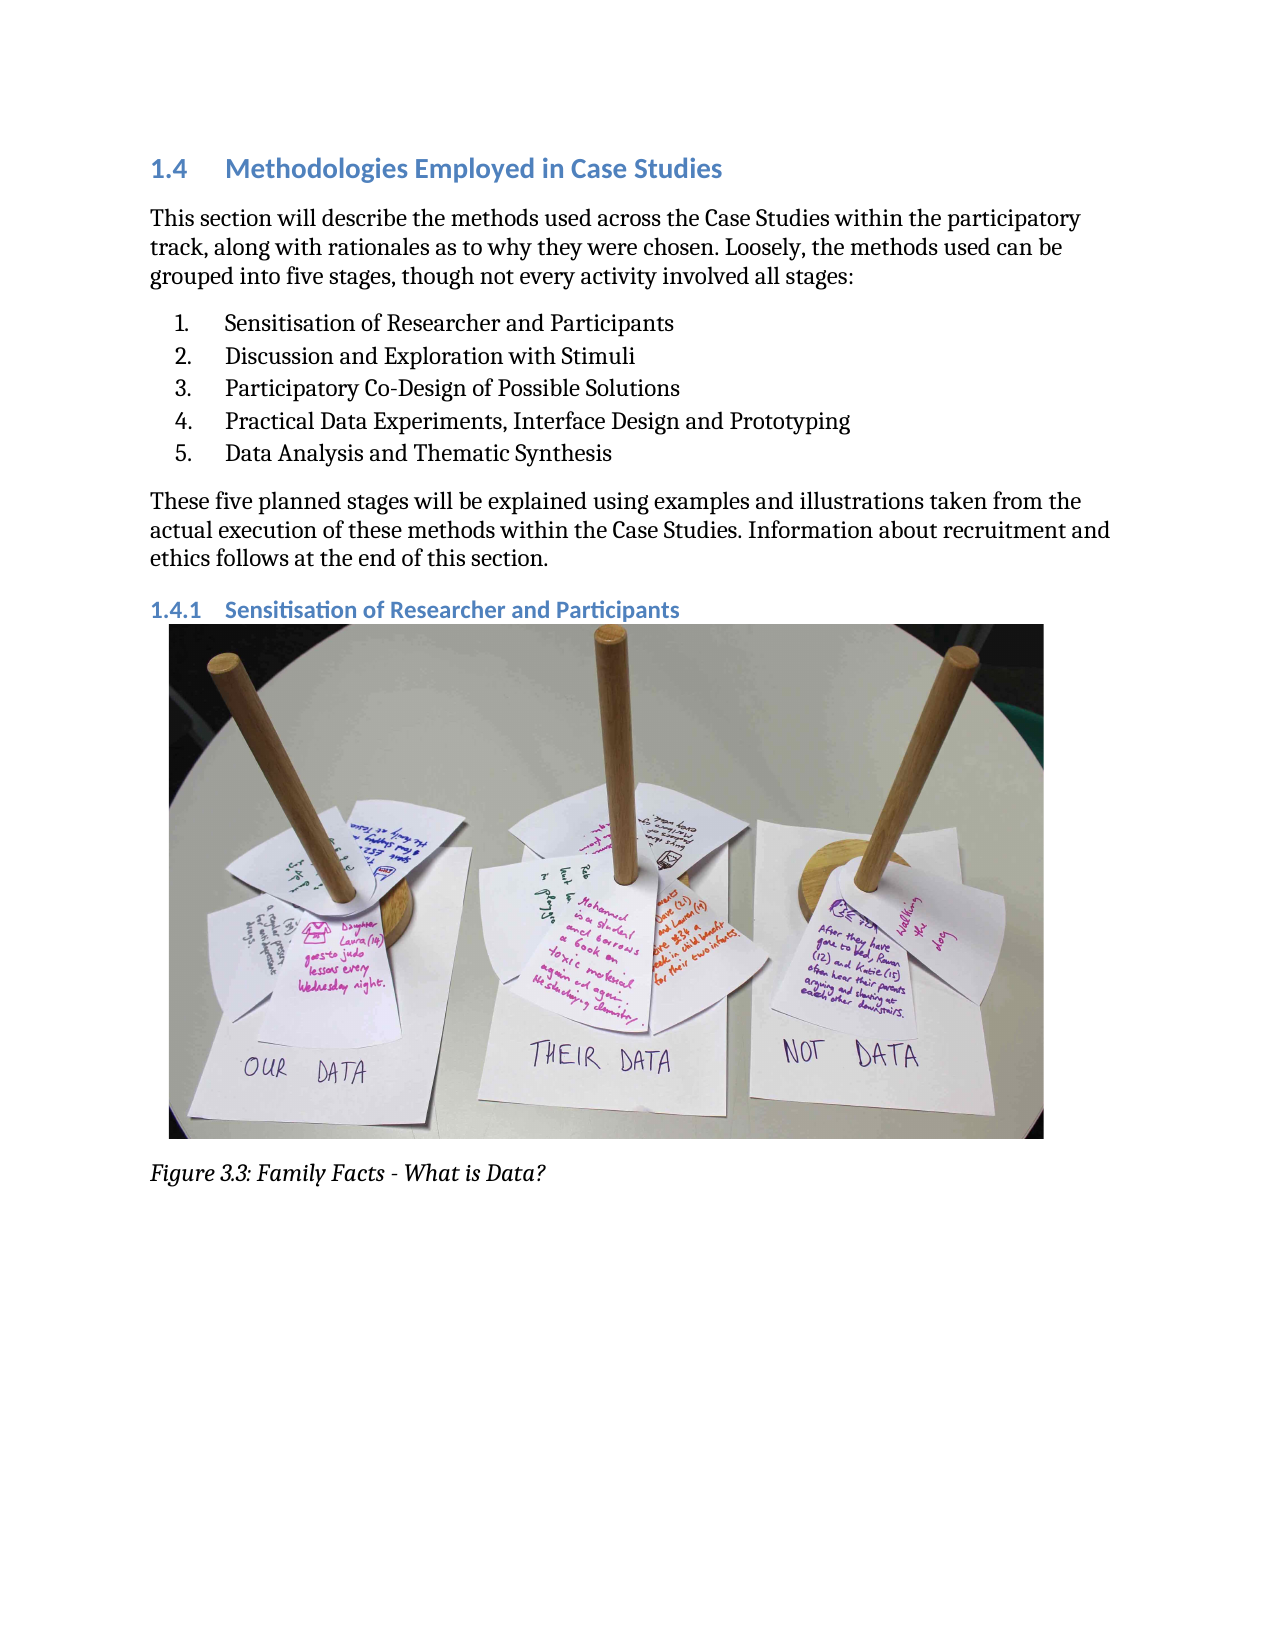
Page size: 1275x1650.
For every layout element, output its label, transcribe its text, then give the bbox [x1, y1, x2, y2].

text These five planned stages will be explained using examples and illustrations taken from the actual execution of these methods within the Case Studies. Information about recruitment and ethics follows at the end of this section. [150, 487, 1125, 573]
list Sensitisation of Researcher and Participants [175, 309, 1125, 338]
subtitle 1.4 Methodologies Employed in Case Studies [150, 150, 1125, 186]
text This section will describe the methods used across the Case Studies within the participatory track, along with rationales as to why they were chosen. Loosely, the methods used can be grouped into five stages, though not every activity involved all stages: [150, 204, 1125, 291]
list Data Analysis and Thematic Synthesis [175, 439, 1125, 468]
subtitle 1.4.1 Sensitisation of Researcher and Participants [150, 594, 1125, 624]
list Discussion and Exploration with Stimuli [175, 342, 1125, 371]
text Figure 3.3: Family Facts - What is Data? [150, 1159, 1125, 1188]
list Participatory Co-Design of Possible Solutions [175, 374, 1125, 403]
list Practical Data Experiments, Interface Design and Prototyping [175, 407, 1125, 436]
picture [168, 624, 1044, 1139]
